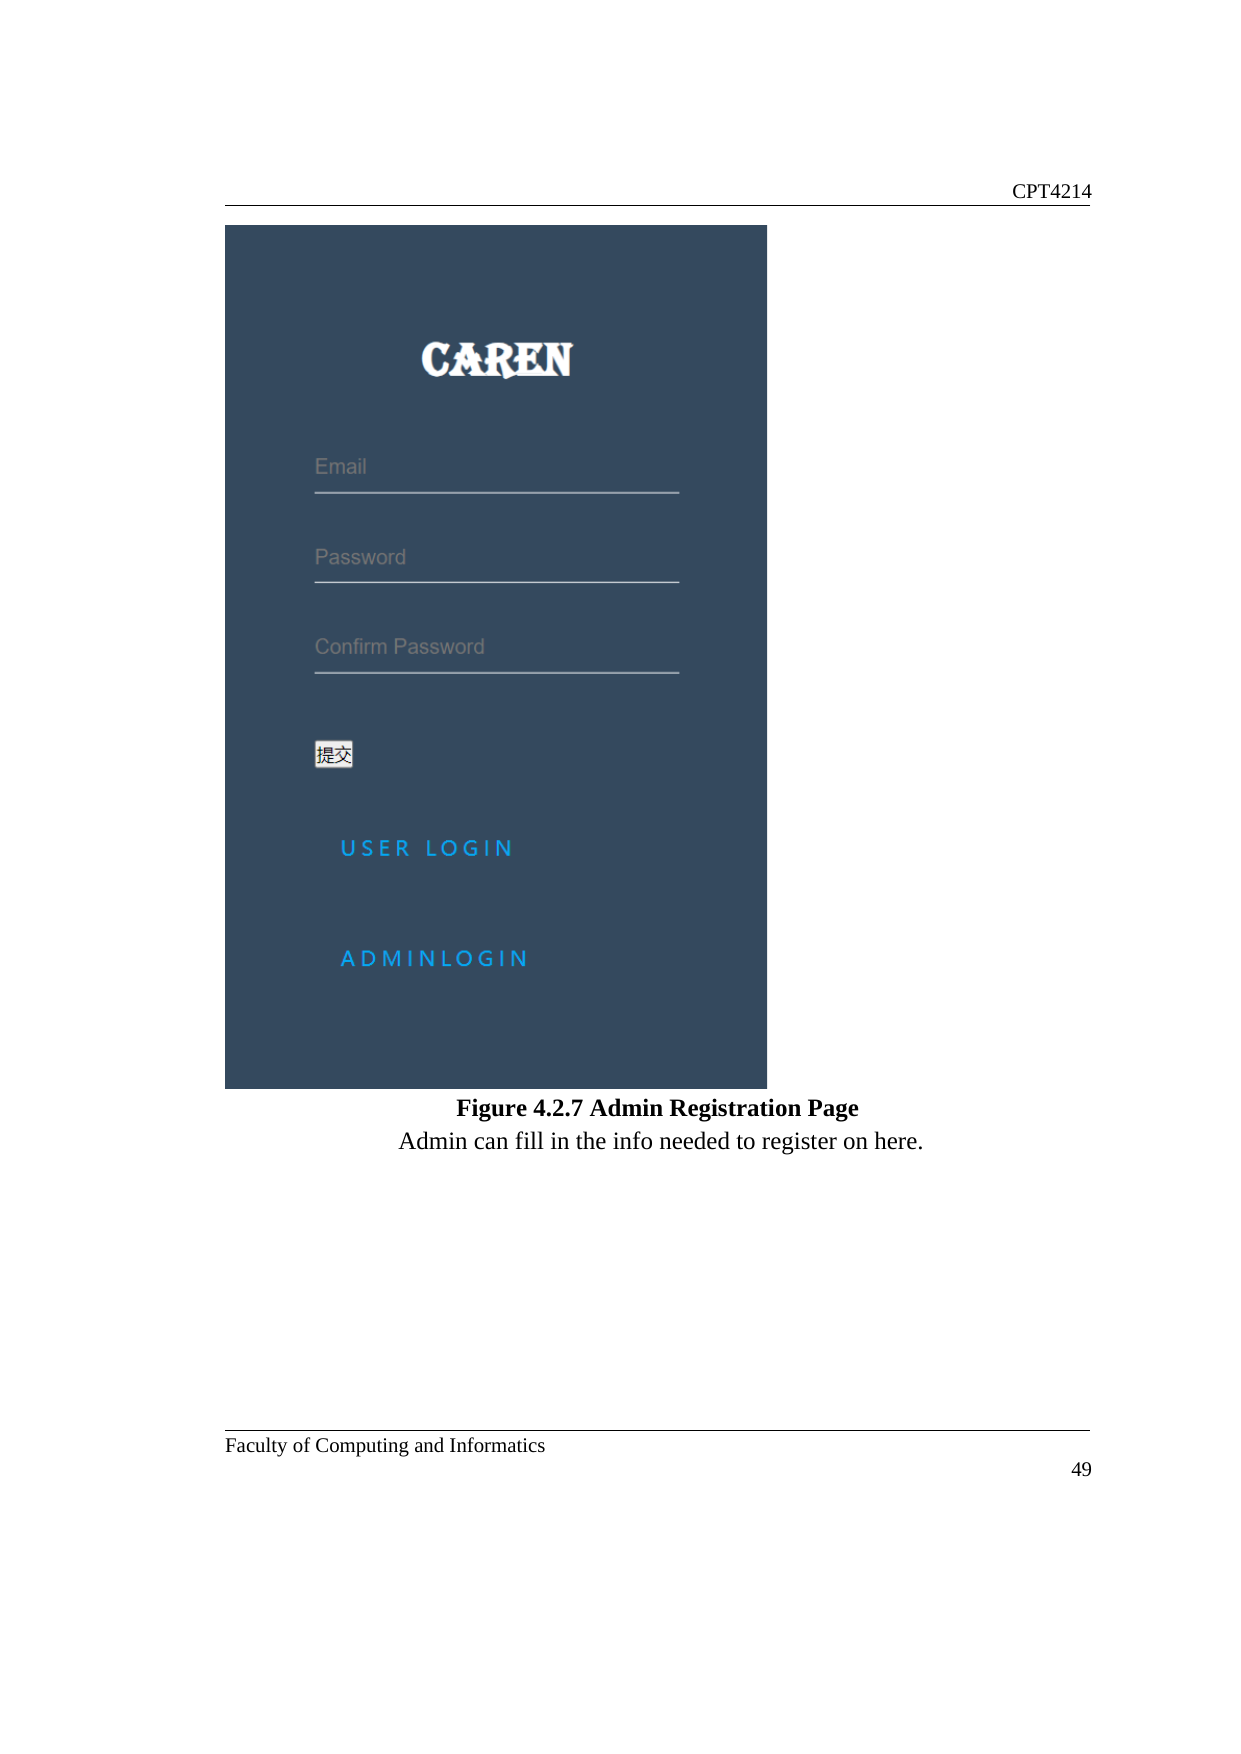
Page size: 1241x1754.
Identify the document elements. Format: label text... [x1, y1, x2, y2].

text Figure 4.2.7 Admin Registration Page [225, 1093, 1090, 1122]
text Admin can fill in the info needed to register on here. [225, 1126, 1090, 1155]
picture [225, 225, 768, 1089]
